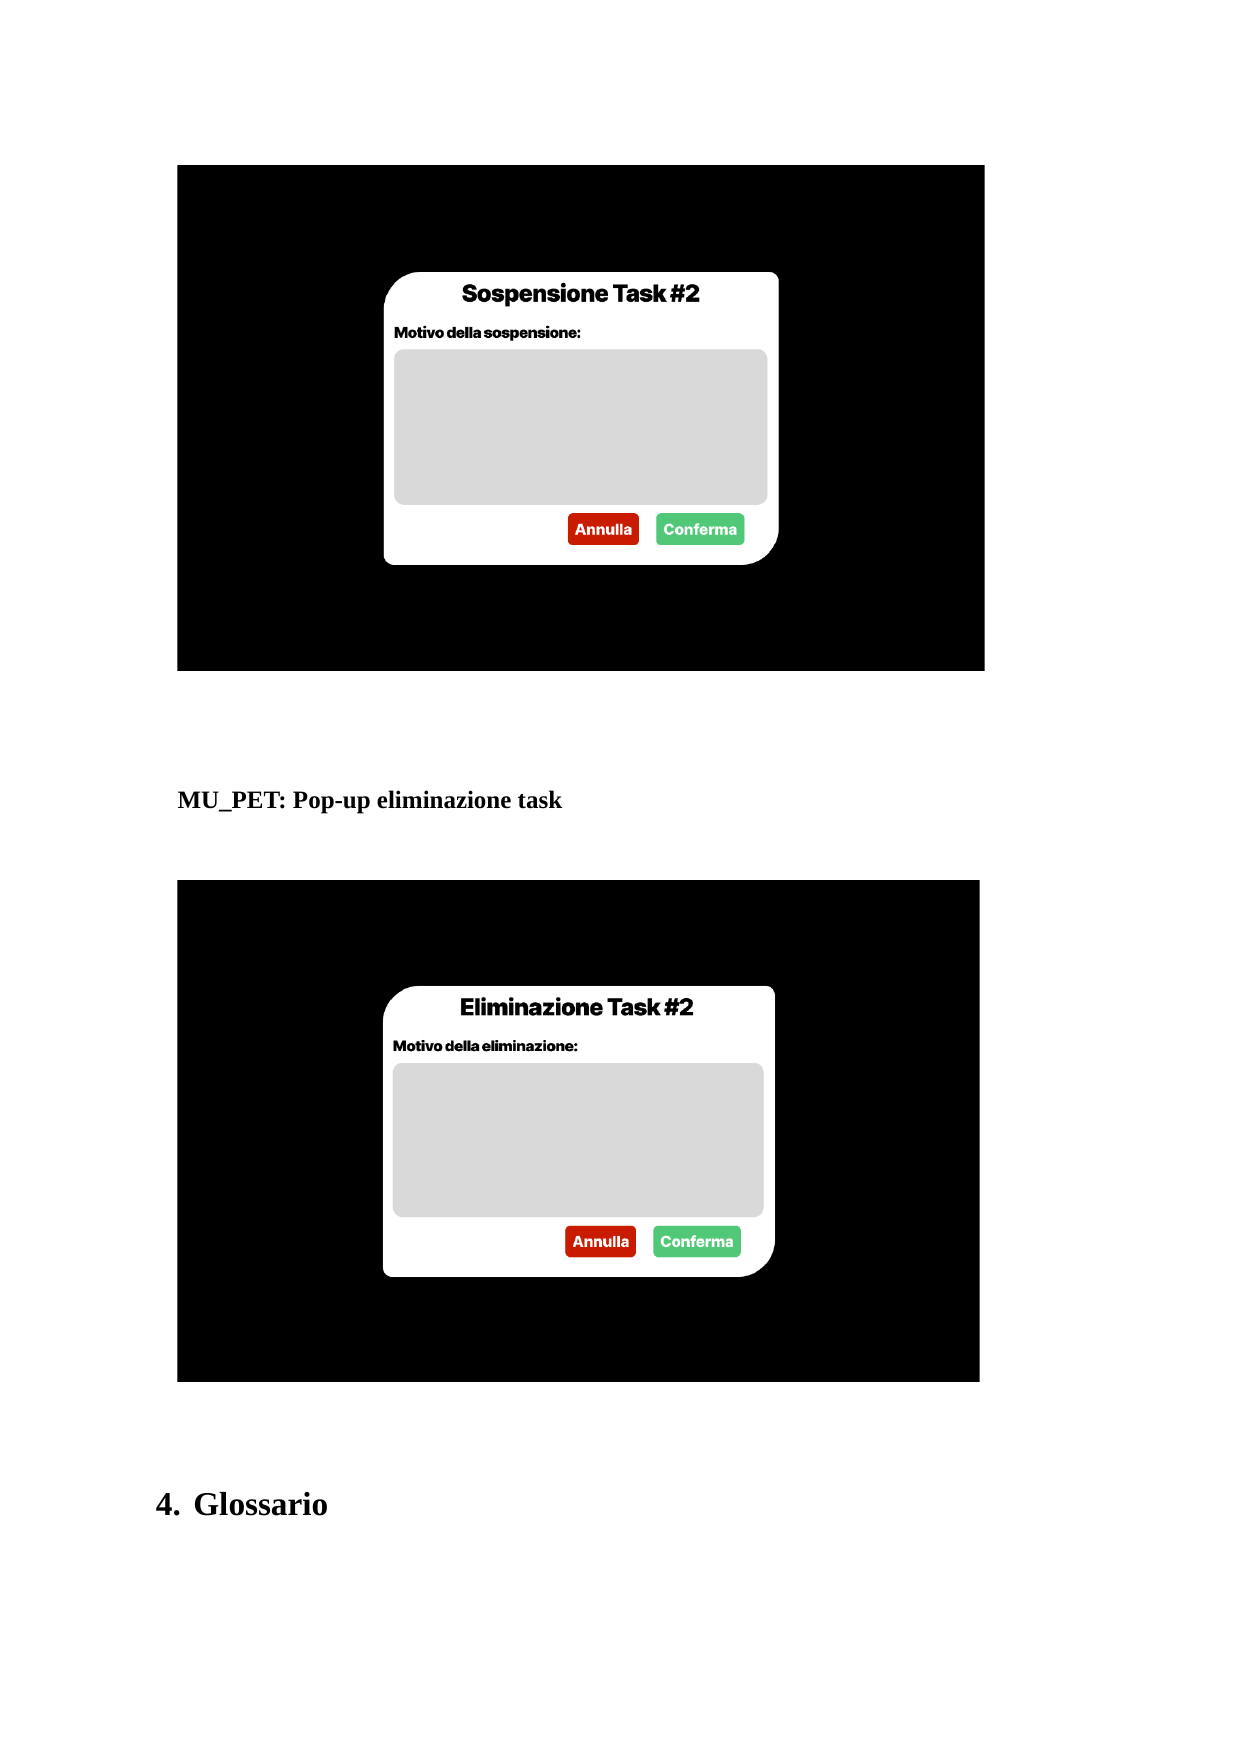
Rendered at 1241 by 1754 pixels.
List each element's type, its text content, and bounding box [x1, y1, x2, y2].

text MU_PET: Pop-up eliminazione task [118, 785, 1122, 814]
subtitle Glossario [156, 1484, 1122, 1522]
picture [177, 165, 985, 671]
picture [177, 880, 980, 1382]
